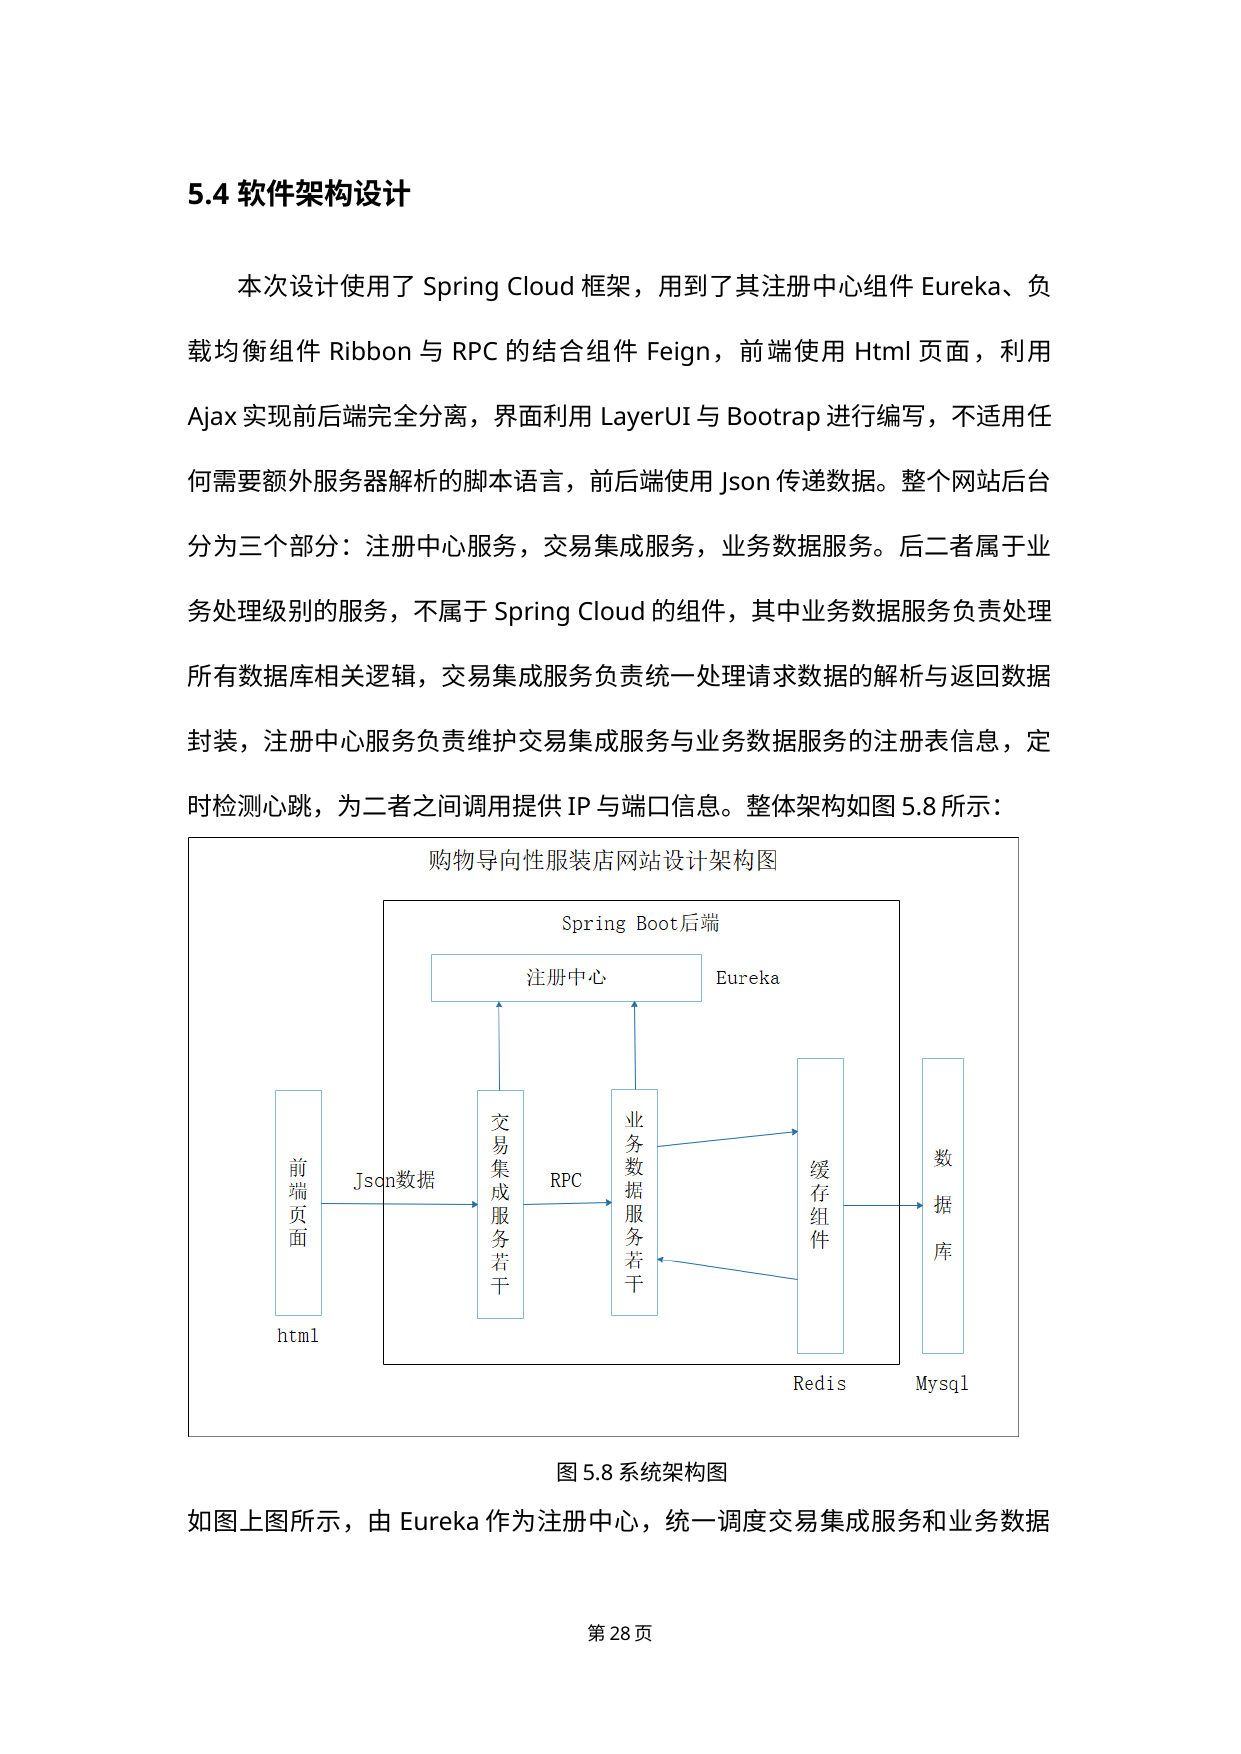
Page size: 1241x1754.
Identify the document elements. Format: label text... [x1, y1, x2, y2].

title 5.4 软件架构设计 [187, 159, 1053, 224]
text 图5.8 系统架构图 [187, 1437, 1053, 1487]
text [187, 1487, 1053, 1552]
text 本次设计使用了Spring Cloud框架，用到了其注册中心组件Eureka、负载均衡组件Ribbon与RPC的结合组件Feign，前端使用Html页面，利用Ajax实现前后端完全分离，界面利用LayerUI与Bootrap进行编写，不适用任何需要额外服务器解析的脚本语言，前后端使用Json传递数据。整个网站后台分为三个部分：注册中心服务，交易集成服务，业务数据服务。后二者属于业务处理级别的服务，不属于Spring Cloud的组件，其中业务数据服务负责处理所有数据库相关逻辑，交易集成服务负责统一处理请求数据的解析与返回数据封装，注册中心服务负责维护交易集成服务与业务数据服务的注册表信息，定时检测心跳，为二者之间调用提供IP与端口信息。整体架构如图5.8所示： [187, 252, 1053, 836]
picture [187, 836, 1053, 1437]
